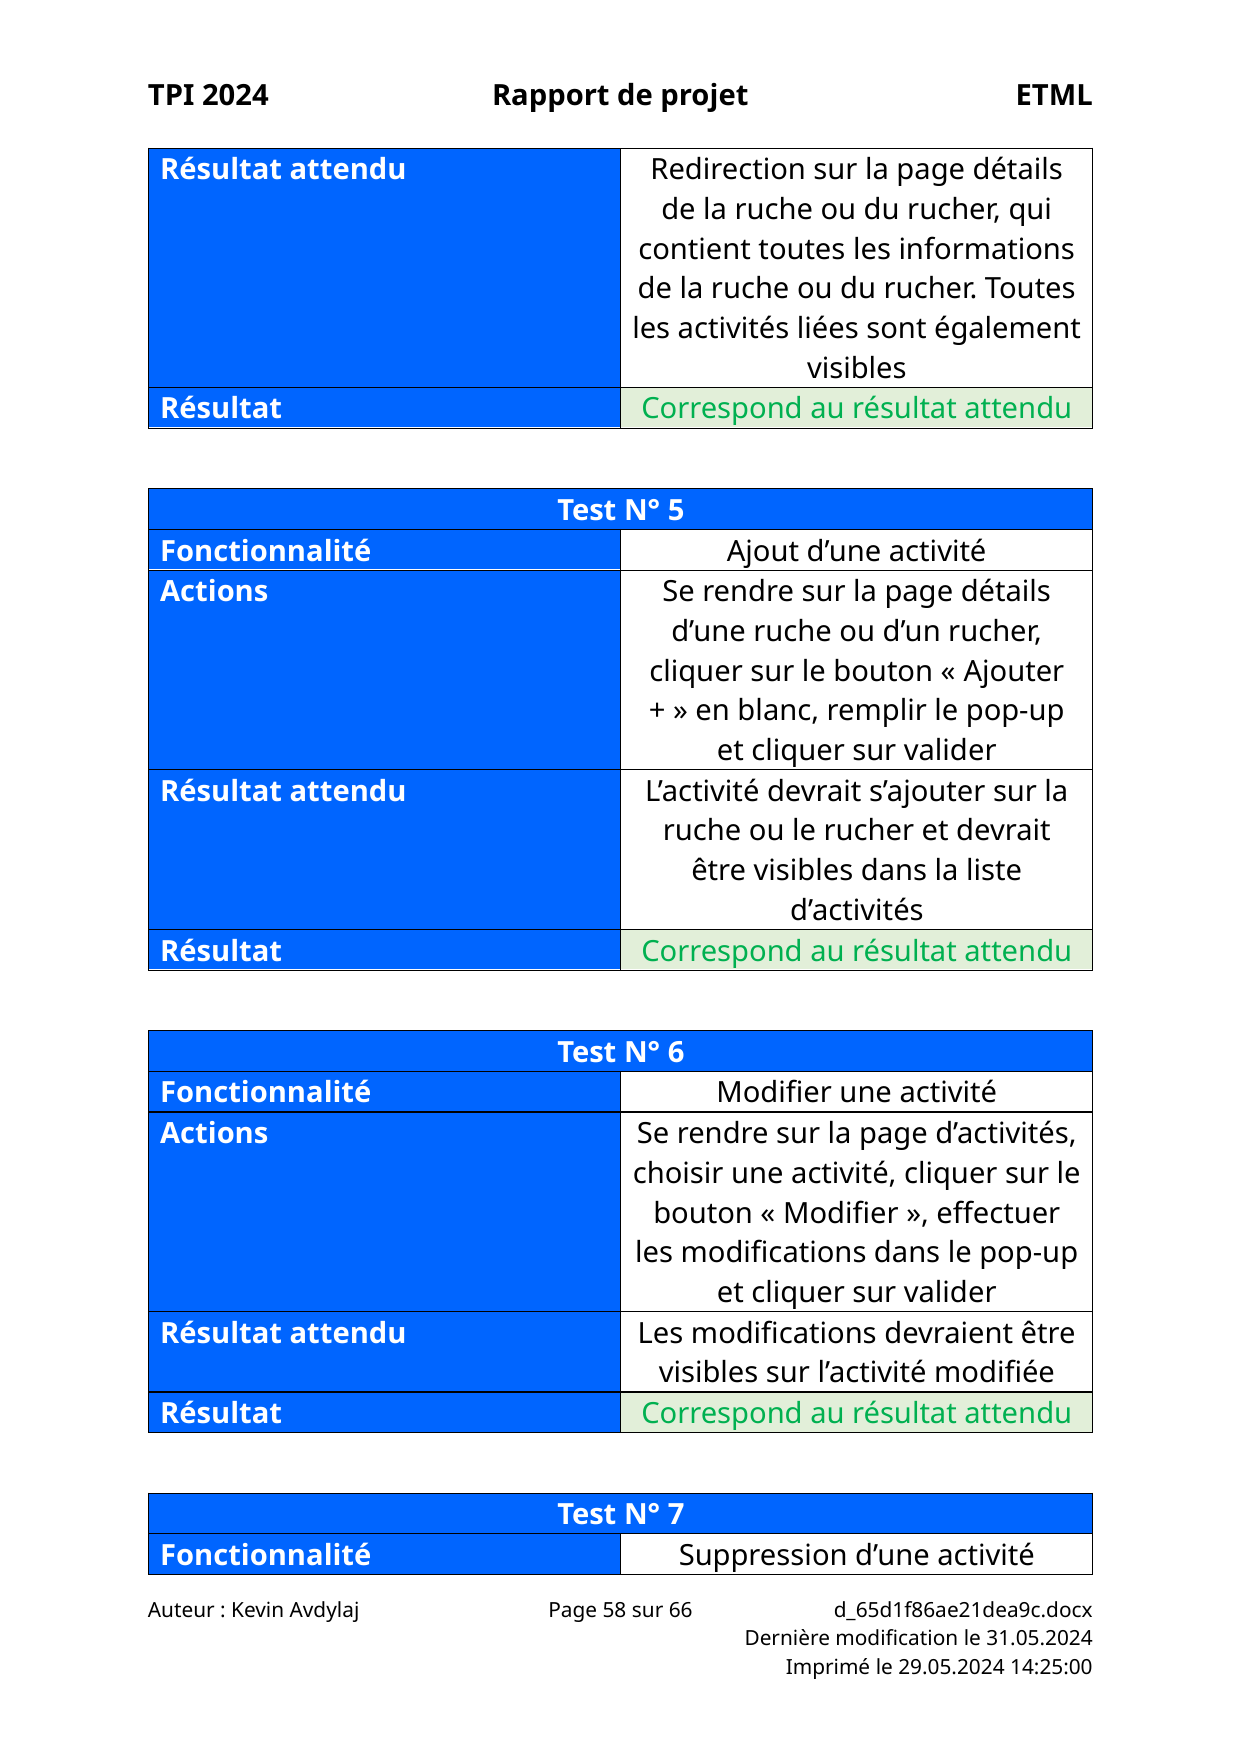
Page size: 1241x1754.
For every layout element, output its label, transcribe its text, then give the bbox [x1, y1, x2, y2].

table_cell Correspond au résultat attendu [621, 1393, 1092, 1432]
table_cell Modifier une activité [621, 1072, 1092, 1111]
table_cell Se rendre sur la page d’activités, choisir une activité, cliquer sur le bouton « Modifier », effectuer les modifications dans le pop-up et cliquer sur valider [621, 1113, 1092, 1311]
table_header Test N° 7 [149, 1494, 1092, 1533]
table_header Test N° 6 [149, 1031, 1092, 1071]
table_cell Résultat [149, 930, 620, 969]
table_cell Suppression d’une activité [621, 1534, 1092, 1574]
table_cell Résultat attendu [149, 770, 620, 929]
table_cell Résultat attendu [149, 1312, 620, 1391]
table_cell L’activité devrait s’ajouter sur la ruche ou le rucher et devrait être visibles dans la liste d’activités [621, 770, 1092, 929]
table_cell Correspond au résultat attendu [621, 930, 1092, 969]
table_cell Résultat attendu [149, 149, 620, 387]
table_cell Actions [149, 571, 620, 769]
table_cell Actions [149, 1113, 620, 1311]
table_cell Ajout d’une activité [621, 530, 1092, 569]
table_cell Résultat [149, 388, 620, 427]
table_cell Fonctionnalité [149, 1534, 620, 1574]
table_header Test N° 5 [149, 489, 1092, 529]
table_cell Fonctionnalité [149, 530, 620, 569]
table_cell Correspond au résultat attendu [621, 388, 1092, 427]
table_cell Se rendre sur la page détails d’une ruche ou d’un rucher, cliquer sur le bouton « Ajouter + » en blanc, remplir le pop-up et cliquer sur valider [621, 571, 1092, 769]
table_cell Les modifications devraient être visibles sur l’activité modifiée [621, 1312, 1092, 1391]
table_cell Redirection sur la page détails de la ruche ou du rucher, qui contient toutes les informations de la ruche ou du rucher. Toutes les activités liées sont également visibles [621, 149, 1092, 387]
table_cell Résultat [149, 1393, 620, 1432]
table_cell Fonctionnalité [149, 1072, 620, 1111]
